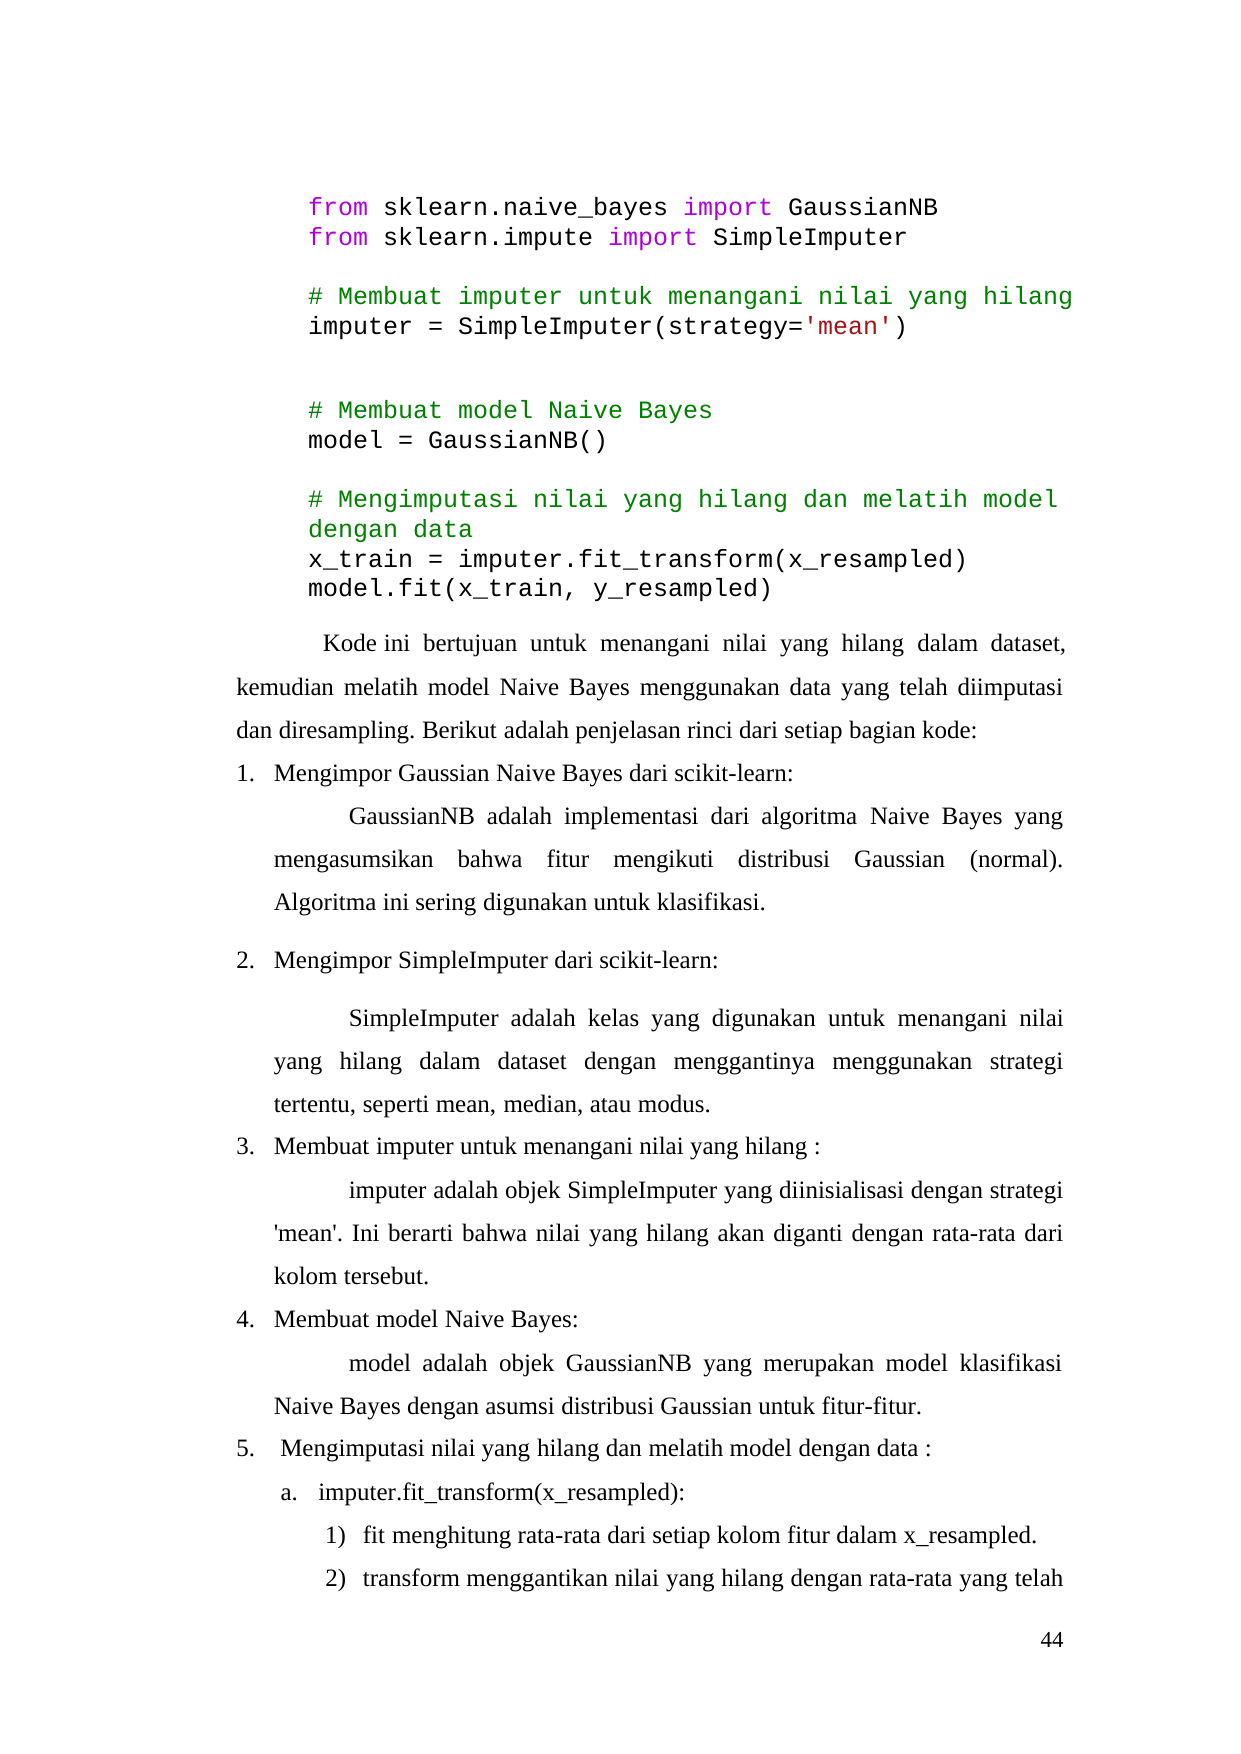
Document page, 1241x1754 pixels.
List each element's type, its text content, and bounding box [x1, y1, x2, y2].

list Membuat imputer untuk menangani nilai yang hilang : [236, 1132, 1121, 1160]
list imputer.fit_transform(x_resampled): [280, 1477, 1121, 1506]
text Kode ini bertujuan untuk menangani nilai yang hilang dalam dataset, [248, 631, 1121, 657]
text model.fit(x_train, y_resampled) [308, 574, 1075, 604]
list Membuat model Naive Bayes: [236, 1304, 1121, 1333]
text imputer = SimpleImputer(strategy='mean') [308, 312, 1075, 342]
text model adalah objek GaussianNB yang merupakan model klasifikasi Naive Bayes dengan asumsi distribusi Gaussian untuk fitur-fitur. [273, 1348, 1063, 1419]
text # Membuat model Naive Bayes [308, 396, 1075, 426]
text from sklearn.impute import SimpleImputer [308, 223, 1075, 253]
text # Membuat imputer untuk menangani nilai yang hilang [308, 282, 1075, 312]
text x_train = imputer.fit_transform(x_resampled) [308, 545, 1075, 574]
text imputer adalah objek SimpleImputer yang diinisialisasi dengan strategi 'mean'. Ini berarti bahwa nilai yang hilang akan diganti dengan rata-rata dari kolom tersebut. [273, 1175, 1064, 1290]
text kemudian melatih model Naive Bayes menggunakan data yang telah diimputasi dan diresampling. Berikut adalah penjelasan rinci dari setiap bagian kode: [236, 672, 1063, 744]
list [325, 1563, 1064, 1592]
text GaussianNB adalah implementasi dari algoritma Naive Bayes yang mengasumsikan bahwa fitur mengikuti distribusi Gaussian (normal). Algoritma ini sering digunakan untuk klasifikasi. [273, 801, 1063, 916]
list fit menghitung rata-rata dari setiap kolom fitur dalam x_resampled. [325, 1520, 1121, 1549]
list Mengimpor Gaussian Naive Bayes dari scikit-learn: [236, 758, 1121, 787]
text from sklearn.naive_bayes import GaussianNB [308, 193, 1075, 223]
text # Mengimputasi nilai yang hilang dan melatih model dengan data [308, 486, 1075, 545]
list Mengimpor SimpleImputer dari scikit-learn: [236, 945, 1063, 973]
text SimpleImputer adalah kelas yang digunakan untuk menangani nilai yang hilang dalam dataset dengan menggantinya menggunakan strategi tertentu, seperti mean, median, atau modus. [273, 1003, 1063, 1118]
list Mengimputasi nilai yang hilang dan melatih model dengan data : [236, 1434, 1121, 1462]
text model = GaussianNB() [308, 426, 1075, 456]
